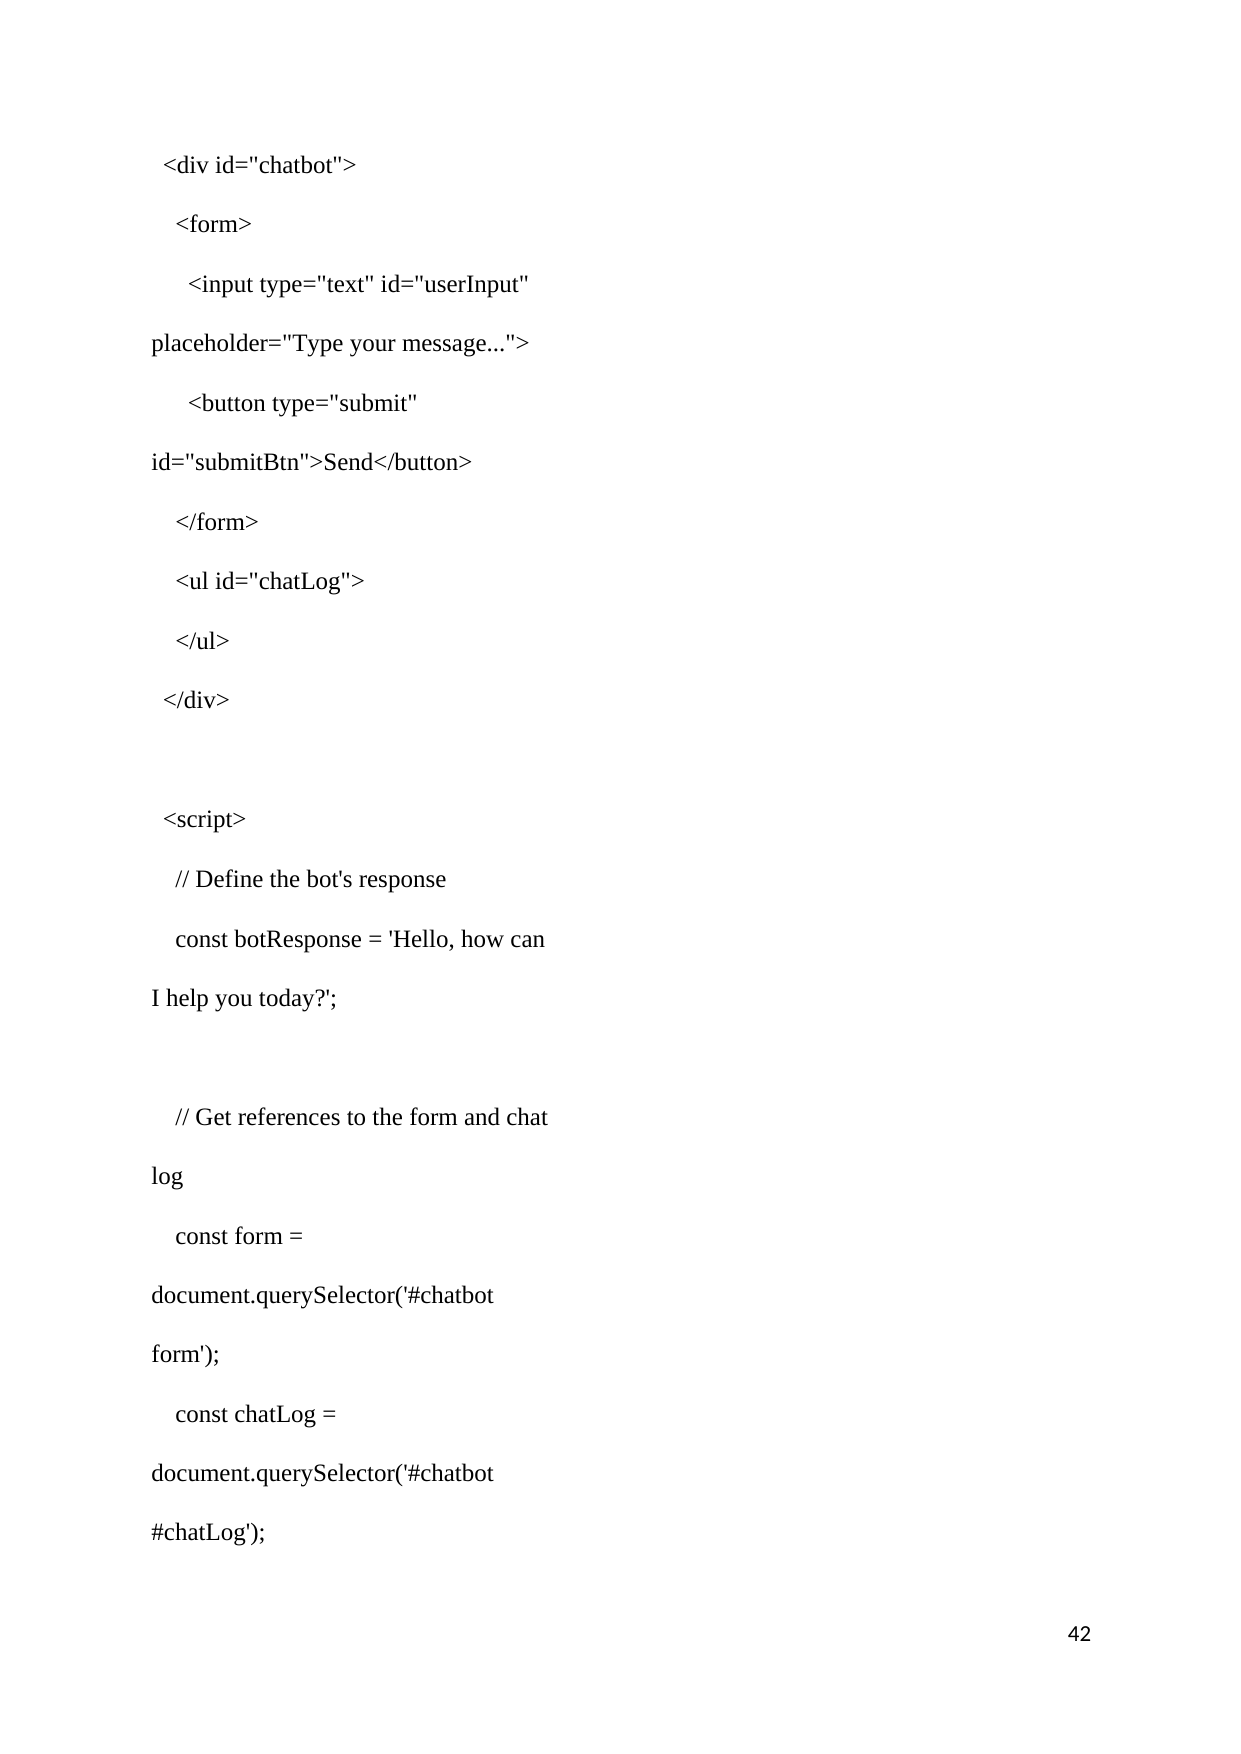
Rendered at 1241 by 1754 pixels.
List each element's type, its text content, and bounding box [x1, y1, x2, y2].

text </div> [150, 685, 556, 714]
text <ul id="chatLog"> [150, 566, 556, 595]
text // Define the bot's response [150, 864, 556, 893]
text <form> [150, 209, 556, 238]
text const botResponse = 'Hello, how can I help you today?'; [150, 924, 556, 1012]
text <input type="text" id="userInput" placeholder="Type your message..."> [150, 269, 556, 357]
text <button type="submit" id="submitBtn">Send</button> [150, 388, 556, 476]
text <script> [150, 804, 556, 833]
text const chatLog = document.querySelector('#chatbot #chatLog'); [150, 1399, 556, 1546]
text <div id="chatbot"> [150, 150, 556, 179]
text const form = document.querySelector('#chatbot form'); [150, 1221, 556, 1368]
text </ul> [150, 626, 556, 654]
text // Get references to the form and chat log [150, 1102, 556, 1190]
text </form> [150, 507, 556, 535]
